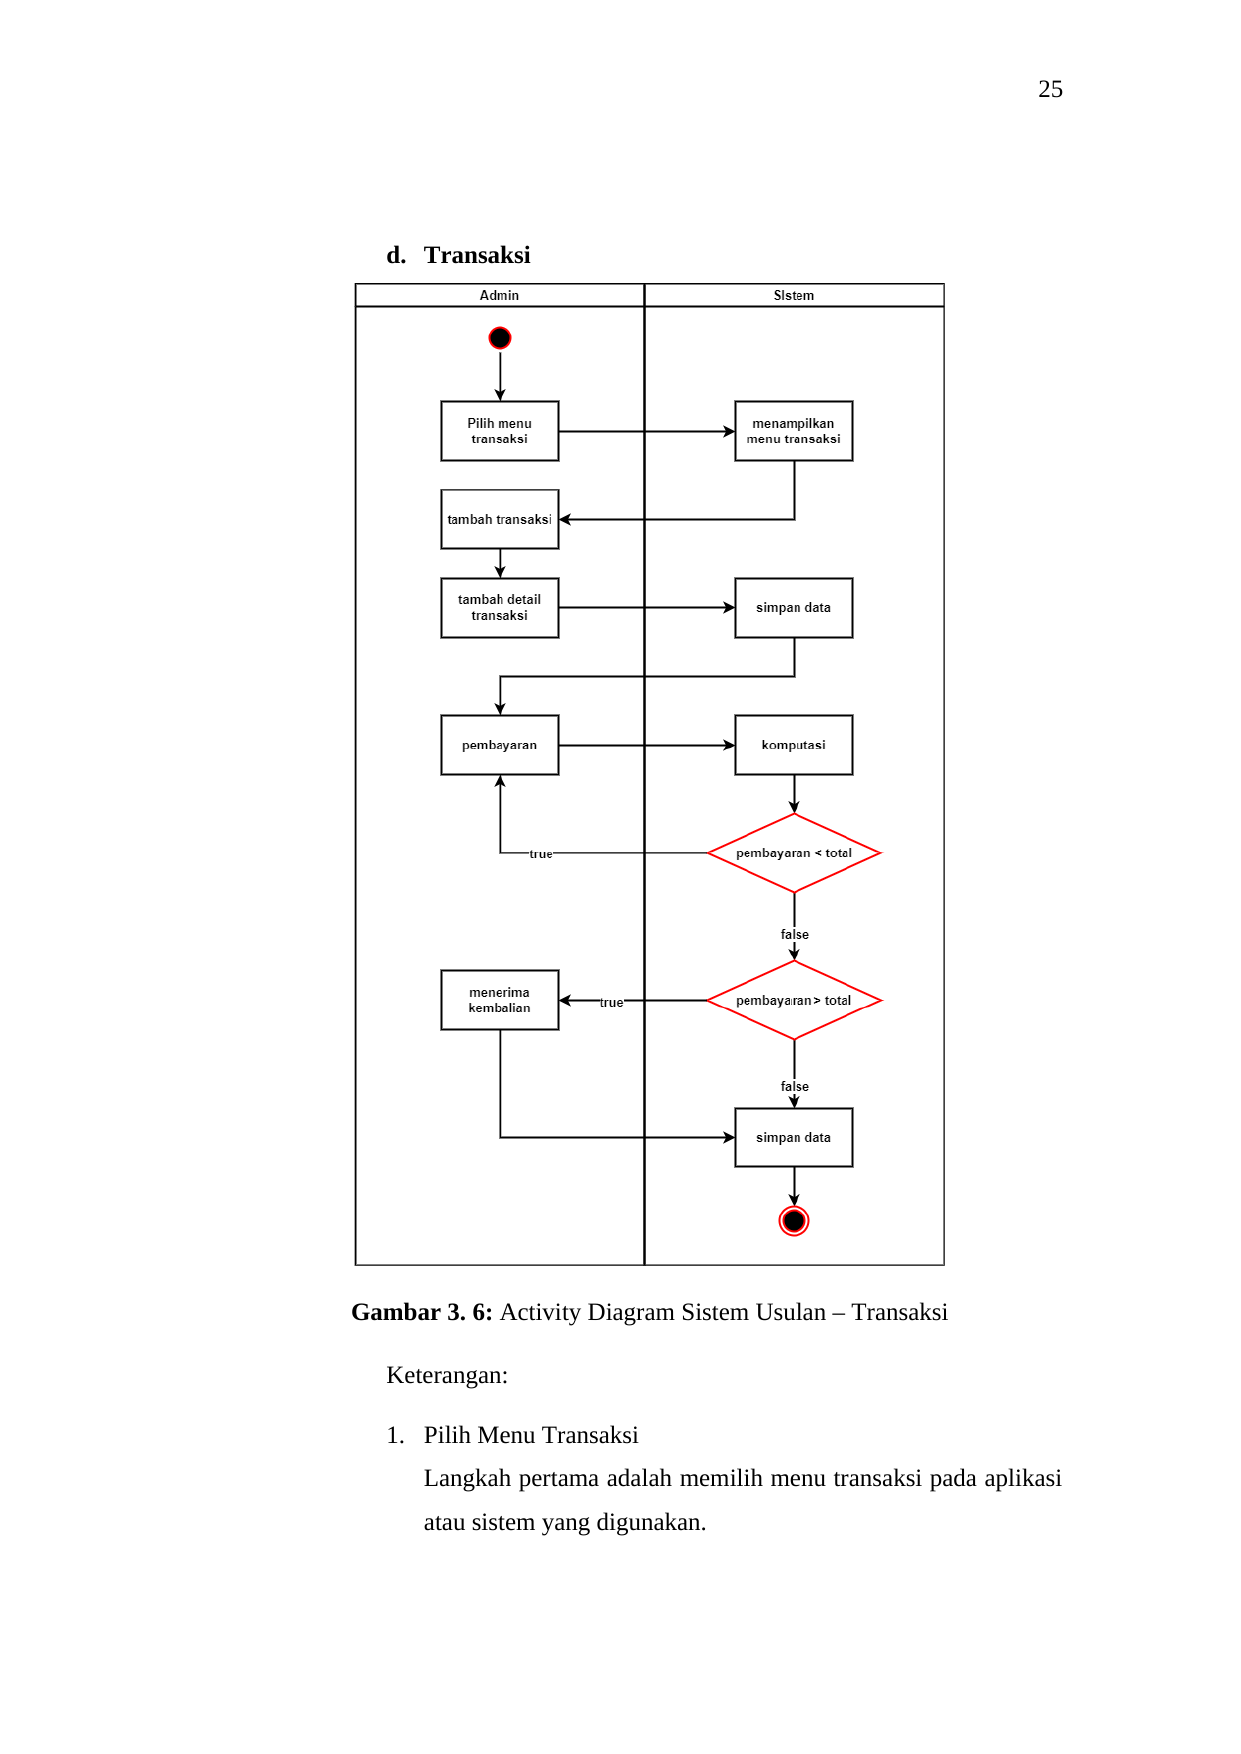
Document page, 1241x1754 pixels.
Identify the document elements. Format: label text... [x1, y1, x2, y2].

subtitle Transaksi [386, 240, 1063, 269]
list Langkah pertama adalah memilih menu transaksi pada aplikasi atau sistem yang digunakan. [424, 1463, 1063, 1535]
text Keterangan: [236, 1361, 1063, 1389]
picture [354, 283, 945, 1266]
list Pilih Menu Transaksi [386, 1420, 1063, 1449]
text Gambar 3. 6: Activity Diagram Sistem Usulan – Transaksi [236, 1297, 1063, 1325]
